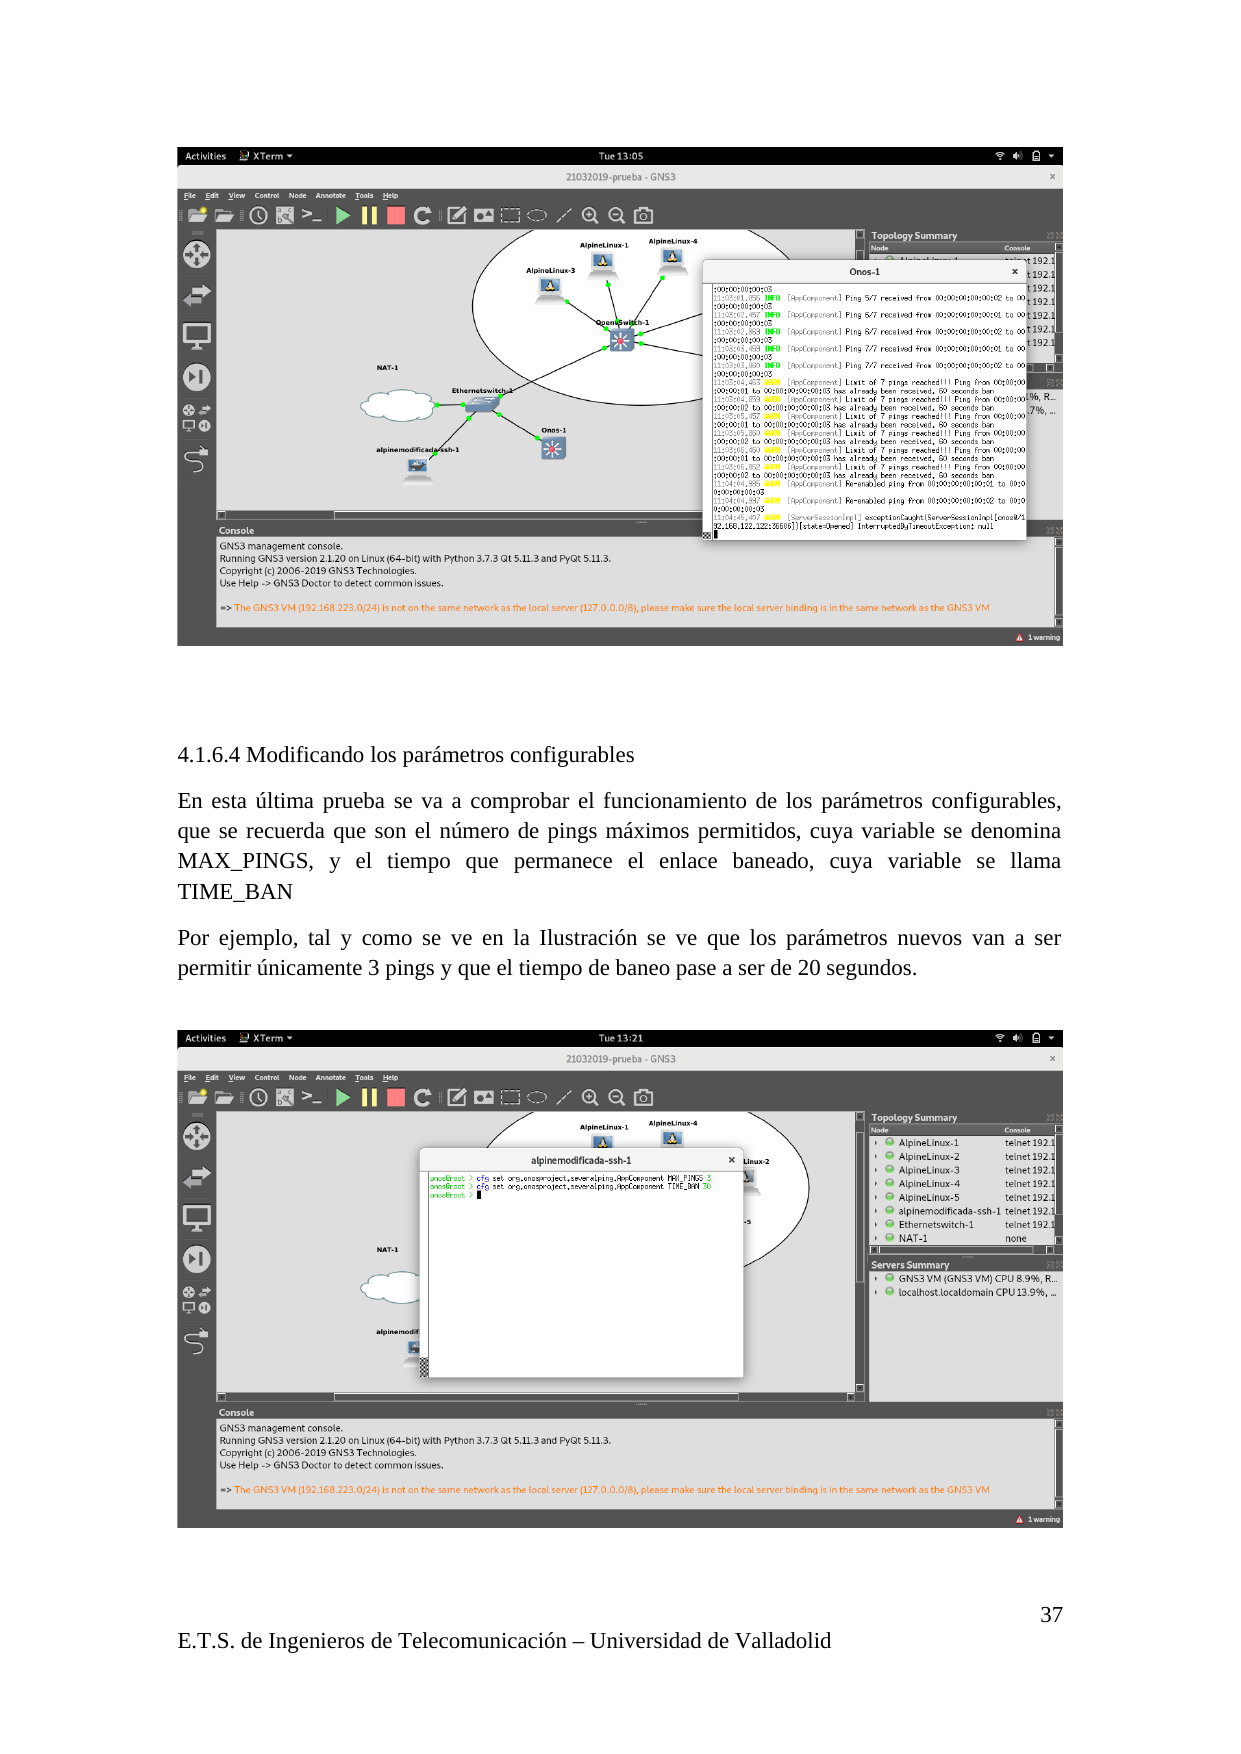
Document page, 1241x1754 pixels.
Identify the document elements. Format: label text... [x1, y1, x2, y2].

picture [177, 1030, 1063, 1528]
text 4.1.6.4 Modificando los parámetros configurables [177, 741, 1063, 768]
text Por ejemplo, tal y como se ve en la Ilustración se ve que los parámetros nuevos van a ser permitir únicamente 3 pings y que el tiempo de baneo pase a ser de 20 segundos. [177, 923, 1063, 980]
text En esta última prueba se va a comprobar el funcionamiento de los parámetros configurables, que se recuerda que son el número de pings máximos permitidos, cuya variable se denomina MAX_PINGS, y el tiempo que permanece el enlace baneado, cuya variable se llama TIME_BAN [177, 787, 1063, 904]
picture [177, 147, 1063, 646]
